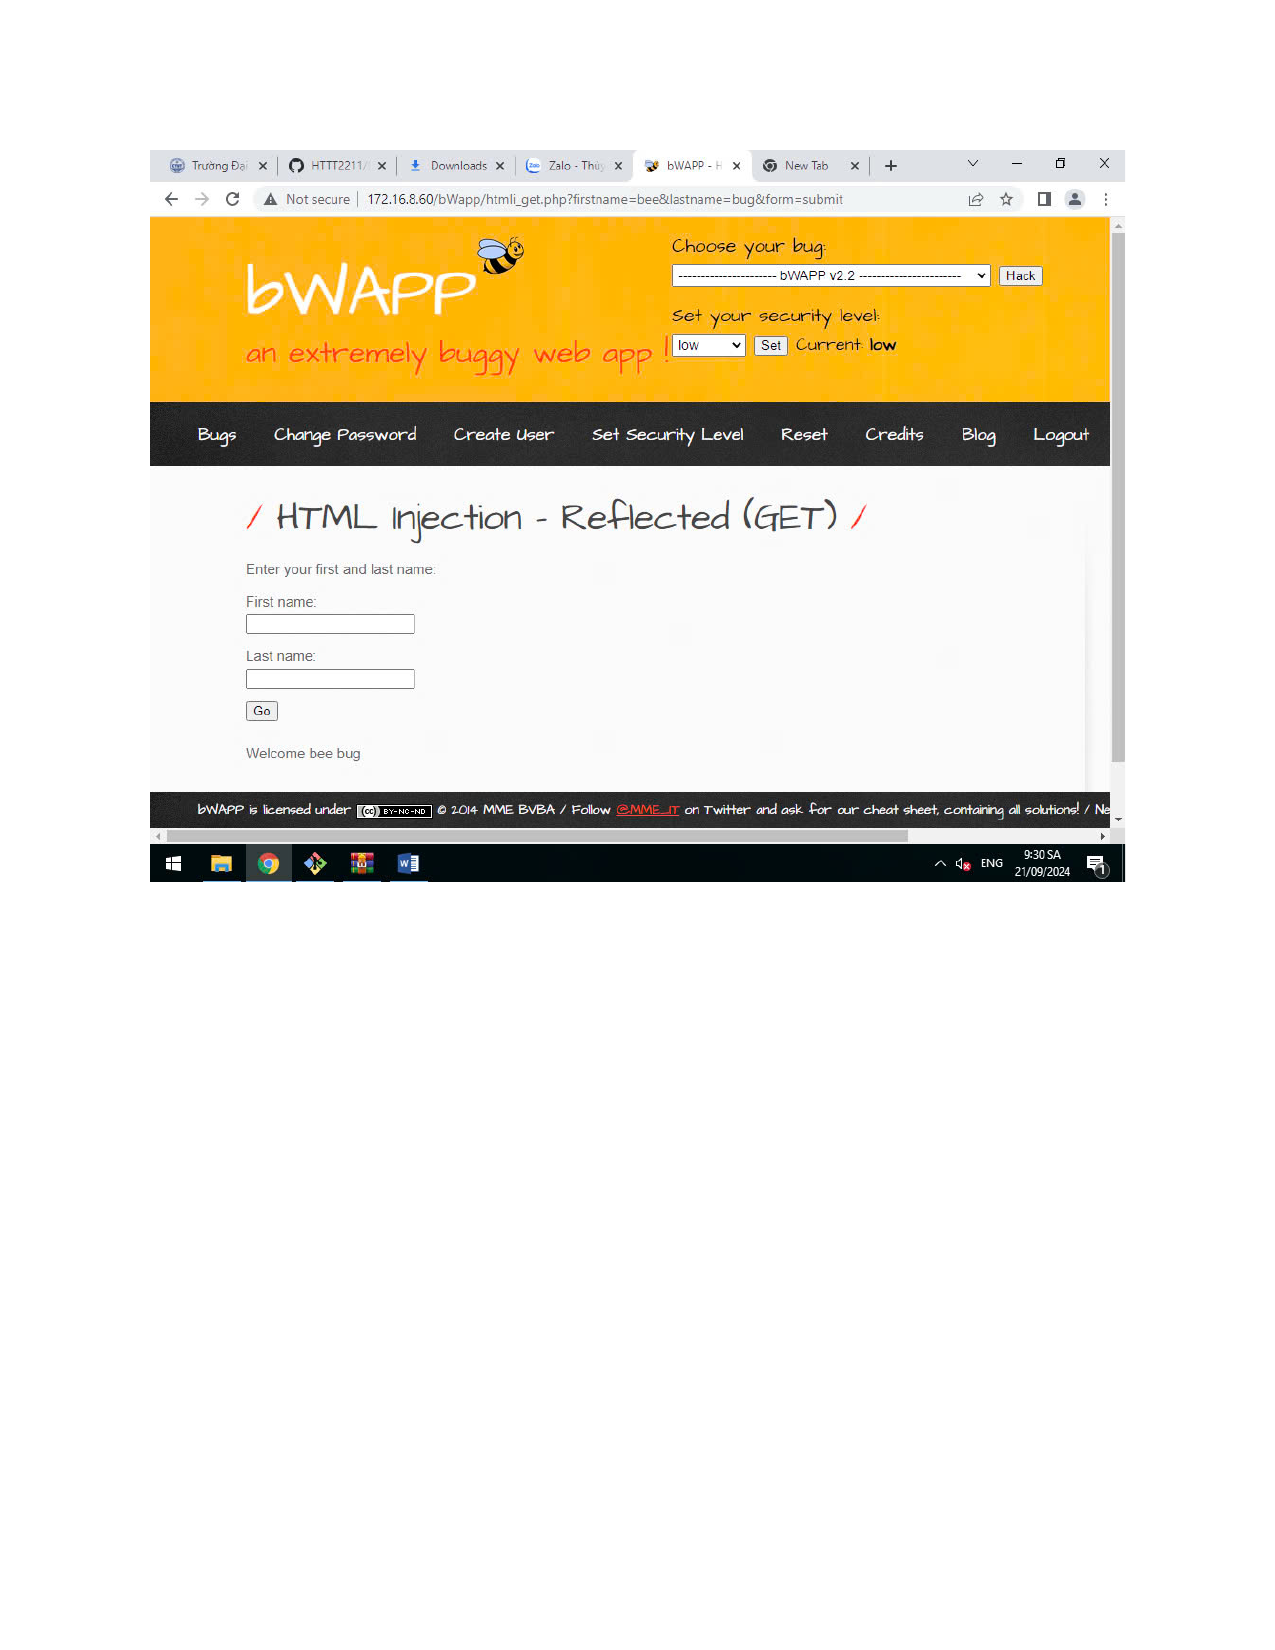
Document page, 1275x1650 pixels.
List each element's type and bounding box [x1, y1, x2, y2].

picture [150, 150, 1125, 882]
